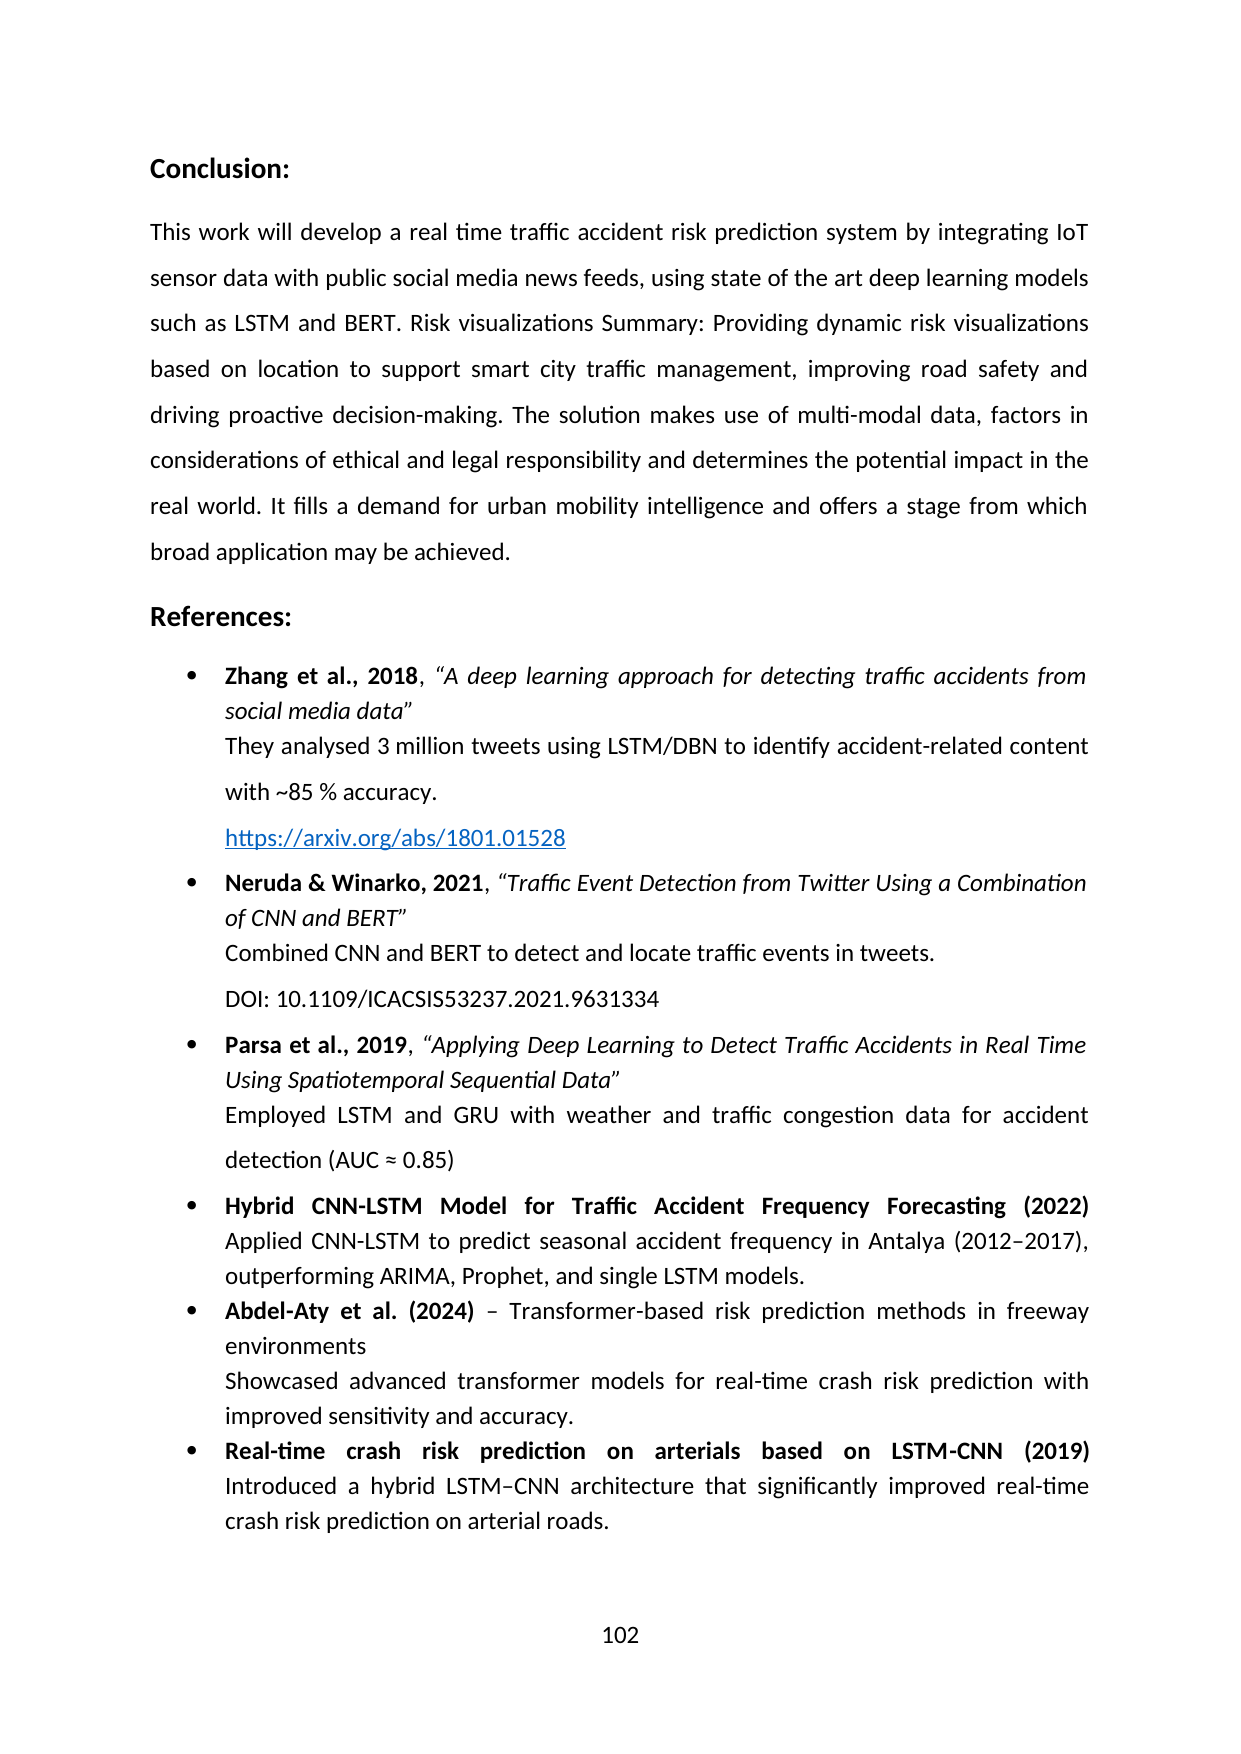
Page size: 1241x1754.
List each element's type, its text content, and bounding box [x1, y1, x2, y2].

list Combined CNN and BERT to detect and locate traffic events in tweets. [225, 937, 1090, 968]
list Abdel-Aty et al. (2024) – Transformer-based risk prediction methods in freeway environments Showcased advanced transformer models for real-time crash risk prediction with improved sensitivity and accuracy. [187, 1295, 1090, 1431]
list DOI: 10.1109/ICACSIS53237.2021.9631334 [225, 983, 1090, 1014]
text This work will develop a real time traffic accident risk prediction system by integrating IoT sensor data with public social media news feeds, using state of the art deep learning models such as LSTM and BERT. Risk visualizations Summary: Providing dynamic risk visualizations based on location to support smart city traffic management, improving road safety and driving proactive decision-making. The solution makes use of multi-modal data, factors in considerations of ethical and legal responsibility and determines the potential impact in the real world. It fills a demand for urban mobility intelligence and offers a stage from which broad application may be achieved. [150, 216, 1090, 567]
subtitle Conclusion: [150, 150, 1090, 186]
list Employed LSTM and GRU with weather and traffic congestion data for accident detection (AUC ≈ 0.85) [225, 1099, 1090, 1175]
list https://arxiv.org/abs/1801.01528 [225, 822, 1090, 852]
list Zhang et al., 2018, “A deep learning approach for detecting traffic accidents from social media data” [187, 660, 1090, 726]
list Hybrid CNN-LSTM Model for Traffic Accident Frequency Forecasting (2022) Applied CNN-LSTM to predict seasonal accident frequency in Antalya (2012–2017), outperforming ARIMA, Prophet, and single LSTM models. [187, 1190, 1090, 1291]
subtitle References: [150, 598, 1090, 634]
list Parsa et al., 2019, “Applying Deep Learning to Detect Traffic Accidents in Real Time Using Spatiotemporal Sequential Data” [187, 1029, 1090, 1094]
list Neruda & Winarko, 2021, “Traffic Event Detection from Twitter Using a Combination of CNN and BERT” [187, 867, 1090, 933]
list Real-time crash risk prediction on arterials based on LSTM-CNN (2019) Introduced a hybrid LSTM–CNN architecture that significantly improved real-time crash risk prediction on arterial roads. [187, 1435, 1090, 1536]
list They analysed 3 million tweets using LSTM/DBN to identify accident-related content with ~85 % accuracy. [225, 730, 1090, 806]
